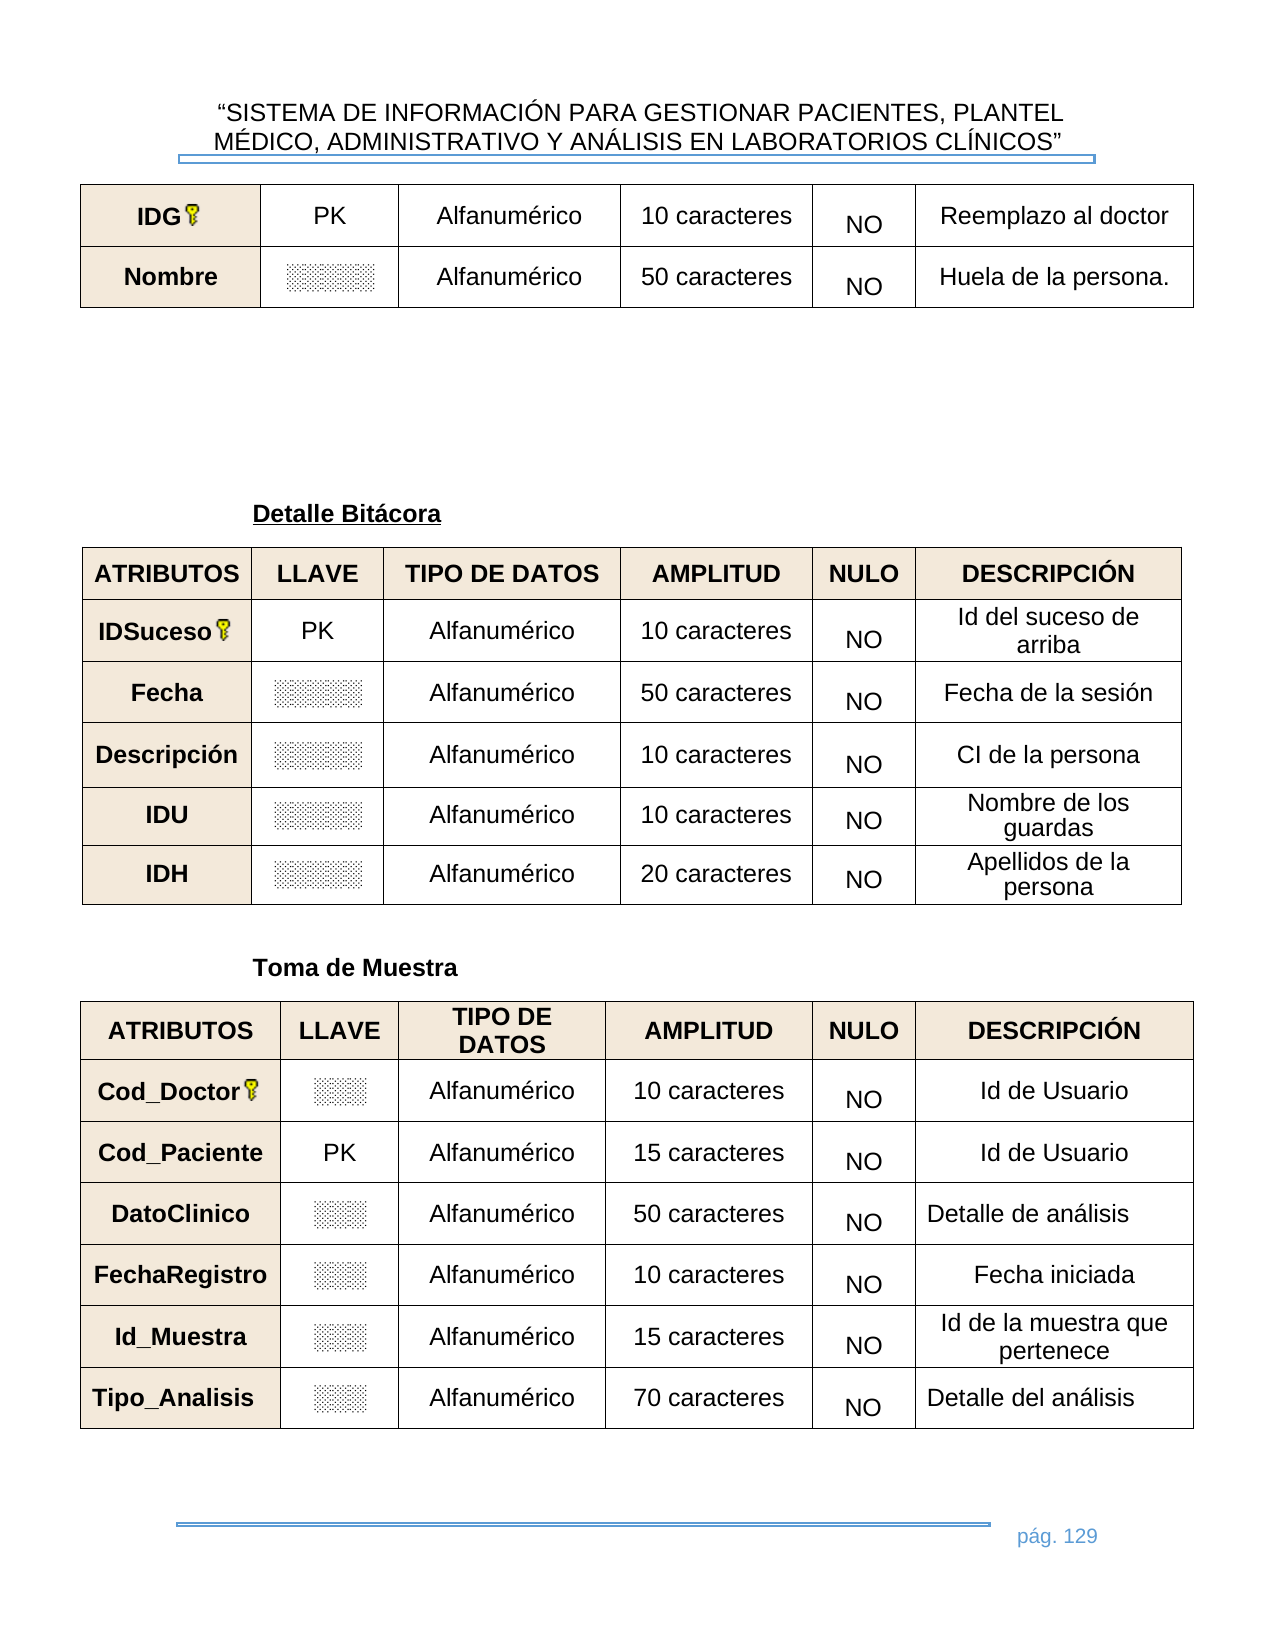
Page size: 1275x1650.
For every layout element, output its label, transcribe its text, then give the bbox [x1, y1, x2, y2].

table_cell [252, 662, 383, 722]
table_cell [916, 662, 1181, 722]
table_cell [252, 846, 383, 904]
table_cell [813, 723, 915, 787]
table_header DESCRIPCIÓN [916, 548, 1181, 599]
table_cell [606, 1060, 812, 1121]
table_cell PK [252, 600, 383, 661]
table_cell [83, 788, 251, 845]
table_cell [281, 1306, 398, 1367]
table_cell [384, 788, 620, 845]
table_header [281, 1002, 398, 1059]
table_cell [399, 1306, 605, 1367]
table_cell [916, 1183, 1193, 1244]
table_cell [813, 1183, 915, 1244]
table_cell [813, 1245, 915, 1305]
table_cell Alfanumérico [399, 247, 620, 307]
table_cell PK [261, 185, 398, 246]
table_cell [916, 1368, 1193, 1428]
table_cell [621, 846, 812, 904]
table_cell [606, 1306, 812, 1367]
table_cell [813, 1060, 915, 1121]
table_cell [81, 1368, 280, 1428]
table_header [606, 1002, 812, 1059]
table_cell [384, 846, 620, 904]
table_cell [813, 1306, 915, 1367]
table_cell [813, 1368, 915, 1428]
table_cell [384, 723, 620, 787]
table_cell Nombre [81, 247, 260, 307]
table_cell IDG [81, 185, 260, 246]
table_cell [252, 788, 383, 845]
table_cell Reemplazo al doctor [916, 185, 1193, 246]
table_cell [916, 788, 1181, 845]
table_cell NO [813, 600, 915, 661]
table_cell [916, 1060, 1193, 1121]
table_cell Alfanumérico [384, 600, 620, 661]
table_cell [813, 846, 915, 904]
table_header ATRIBUTOS [83, 548, 251, 599]
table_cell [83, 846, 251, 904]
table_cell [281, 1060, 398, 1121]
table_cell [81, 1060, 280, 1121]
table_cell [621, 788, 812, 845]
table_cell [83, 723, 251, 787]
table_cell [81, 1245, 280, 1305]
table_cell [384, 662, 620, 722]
table_cell ░░░░░ [261, 247, 398, 307]
picture [240, 1075, 264, 1101]
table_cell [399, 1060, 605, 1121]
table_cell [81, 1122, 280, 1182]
table_cell 50 caracteres [621, 247, 812, 307]
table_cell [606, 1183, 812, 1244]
table_cell NO [813, 247, 915, 307]
table_header NULO [813, 548, 915, 599]
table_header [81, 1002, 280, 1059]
text Toma de Muestra [215, 953, 1098, 982]
picture [181, 199, 205, 226]
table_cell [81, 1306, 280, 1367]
table_cell Huela de la persona. [916, 247, 1193, 307]
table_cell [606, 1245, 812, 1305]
table_cell Alfanumérico [399, 185, 620, 246]
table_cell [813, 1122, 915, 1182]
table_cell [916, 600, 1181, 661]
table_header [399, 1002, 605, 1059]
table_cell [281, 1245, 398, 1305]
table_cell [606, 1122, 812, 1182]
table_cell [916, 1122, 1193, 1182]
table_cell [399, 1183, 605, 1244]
text Detalle Bitácora [215, 499, 1098, 528]
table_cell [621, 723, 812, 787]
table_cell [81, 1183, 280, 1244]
table_header LLAVE [252, 548, 383, 599]
table_cell 10 caracteres [621, 600, 812, 661]
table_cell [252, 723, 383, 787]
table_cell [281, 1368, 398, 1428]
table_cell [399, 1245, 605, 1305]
table_header AMPLITUD [621, 548, 812, 599]
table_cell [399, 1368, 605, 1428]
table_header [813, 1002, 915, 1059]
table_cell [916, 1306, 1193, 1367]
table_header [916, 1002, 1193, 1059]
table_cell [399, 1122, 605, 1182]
picture [212, 615, 236, 641]
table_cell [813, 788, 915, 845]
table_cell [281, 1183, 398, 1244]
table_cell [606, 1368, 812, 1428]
table_header TIPO DE DATOS [384, 548, 620, 599]
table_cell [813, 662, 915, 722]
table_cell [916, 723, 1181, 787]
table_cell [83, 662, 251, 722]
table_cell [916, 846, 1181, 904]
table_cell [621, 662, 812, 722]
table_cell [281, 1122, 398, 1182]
table_cell 10 caracteres [621, 185, 812, 246]
table_cell IDSuceso [83, 600, 251, 661]
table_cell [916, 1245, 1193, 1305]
table_cell NO [813, 185, 915, 246]
